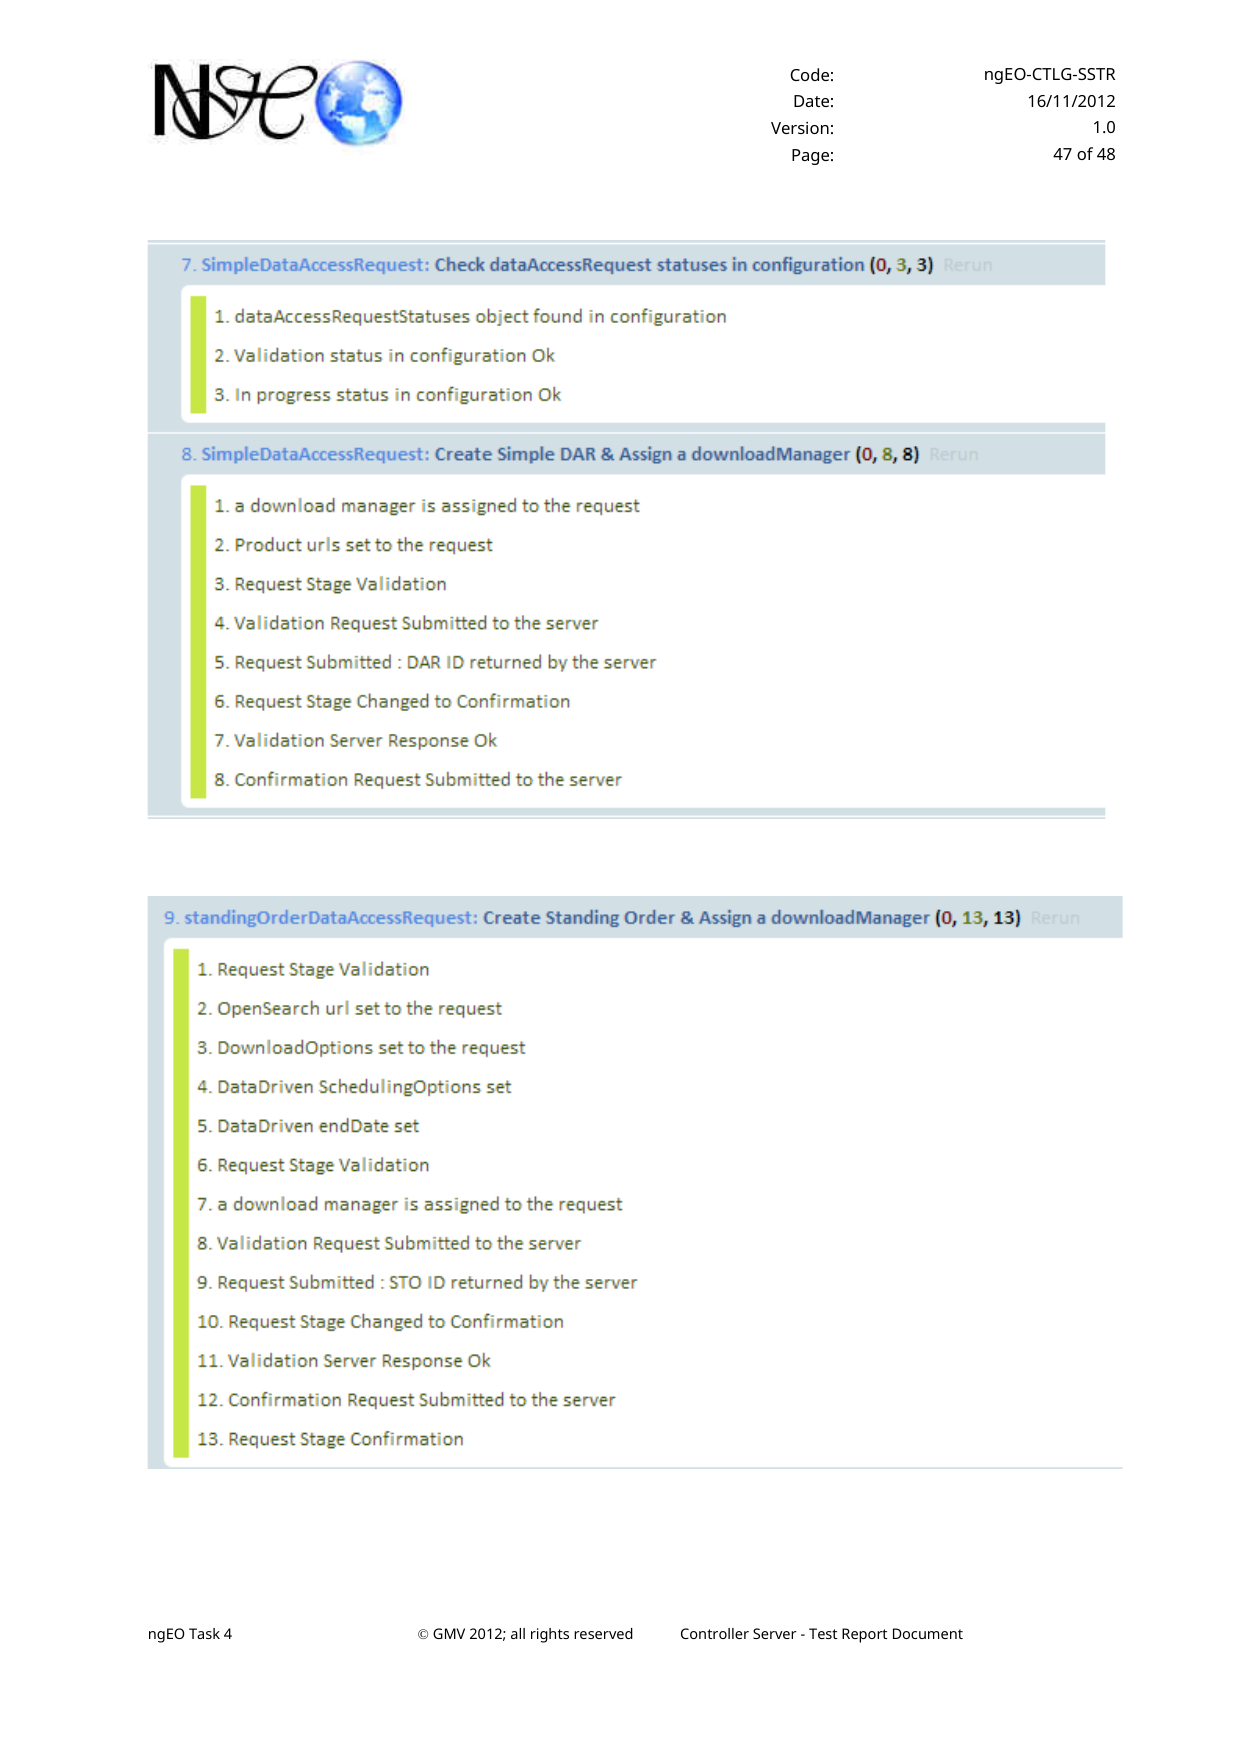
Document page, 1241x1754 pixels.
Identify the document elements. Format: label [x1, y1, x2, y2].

picture [147, 896, 1123, 1469]
picture [147, 240, 1106, 819]
